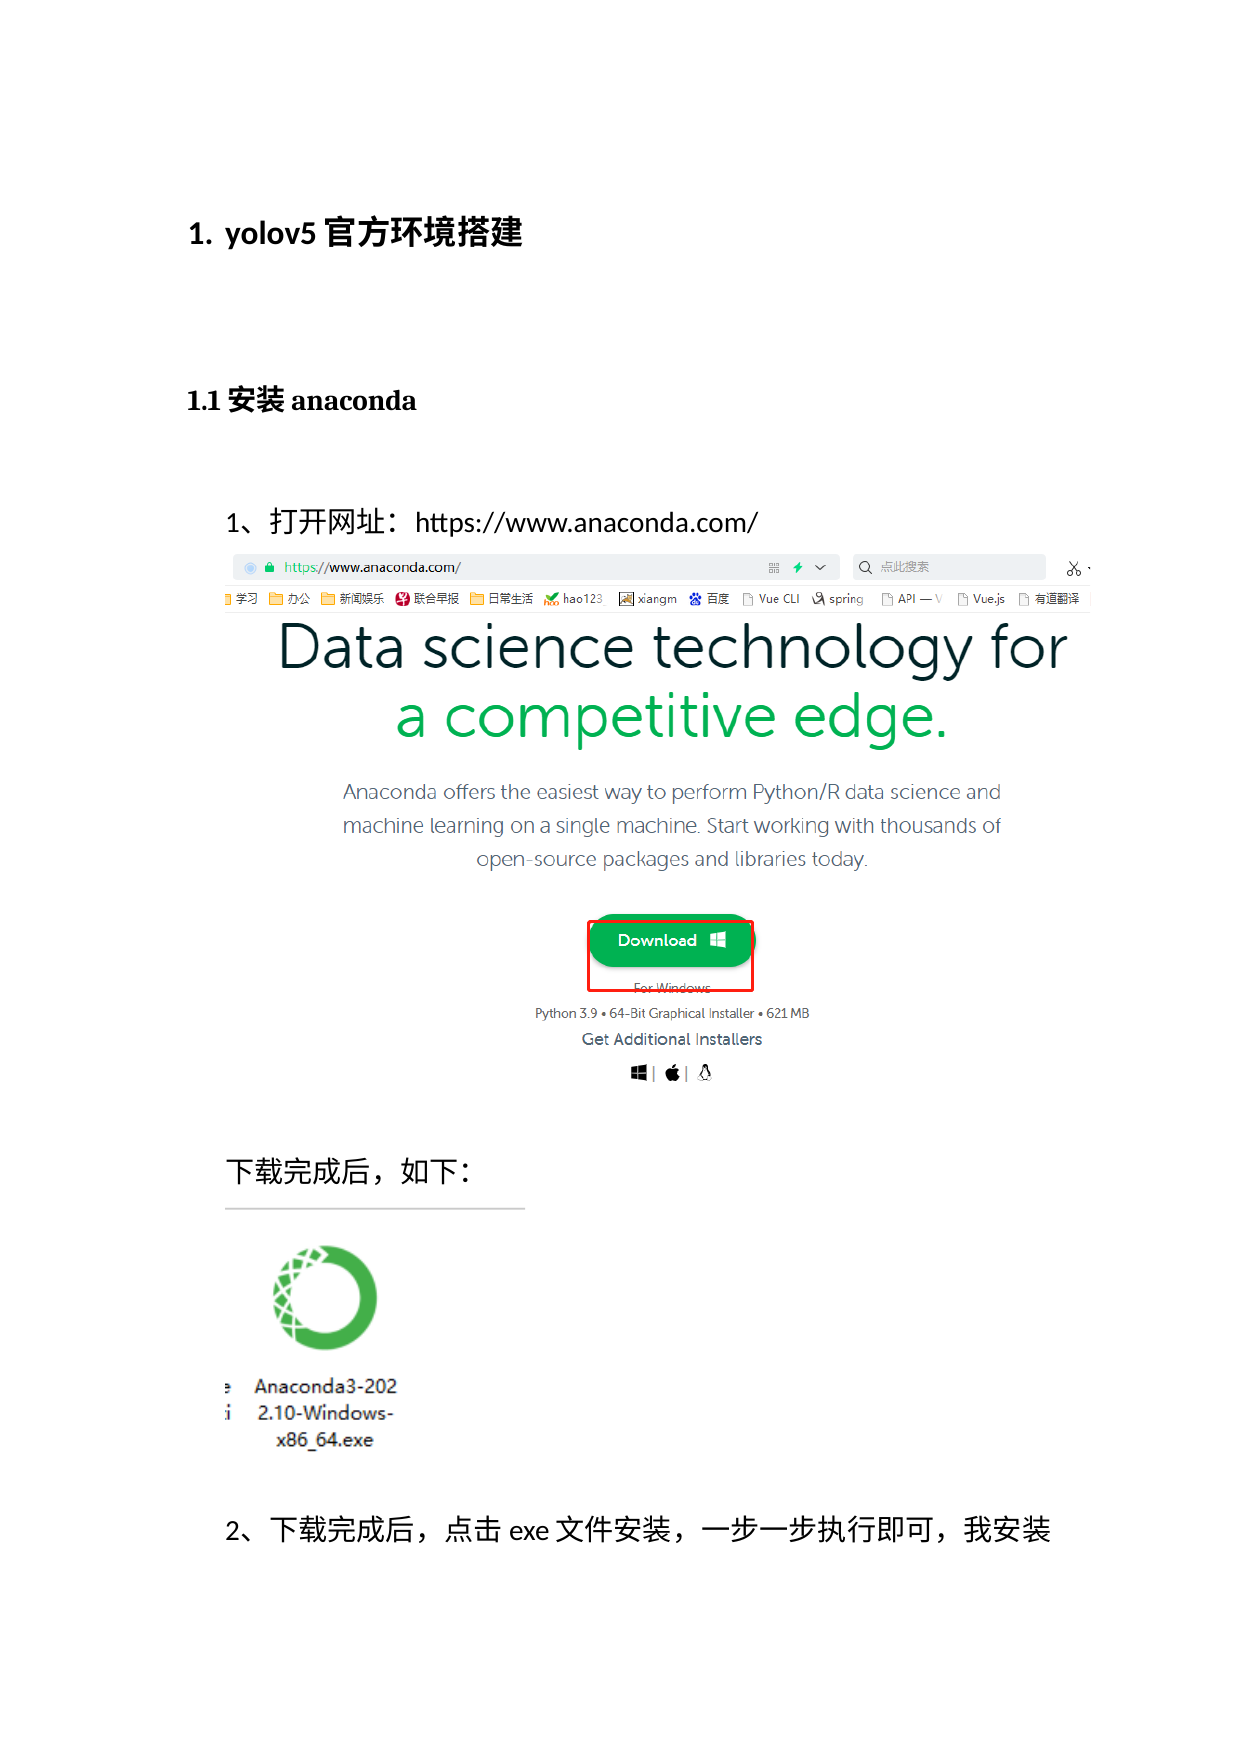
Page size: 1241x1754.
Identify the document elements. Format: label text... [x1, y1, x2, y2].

subtitle yolov5官方环境搭建 [187, 197, 1053, 262]
text 1、打开网址：https://www.anaconda.com/ [187, 488, 1053, 553]
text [187, 1495, 1053, 1560]
picture [225, 552, 1091, 1128]
picture [225, 1202, 525, 1489]
text 下载完成后，如下： [187, 1138, 1053, 1203]
subtitle 1.1安装anaconda [187, 365, 1053, 430]
